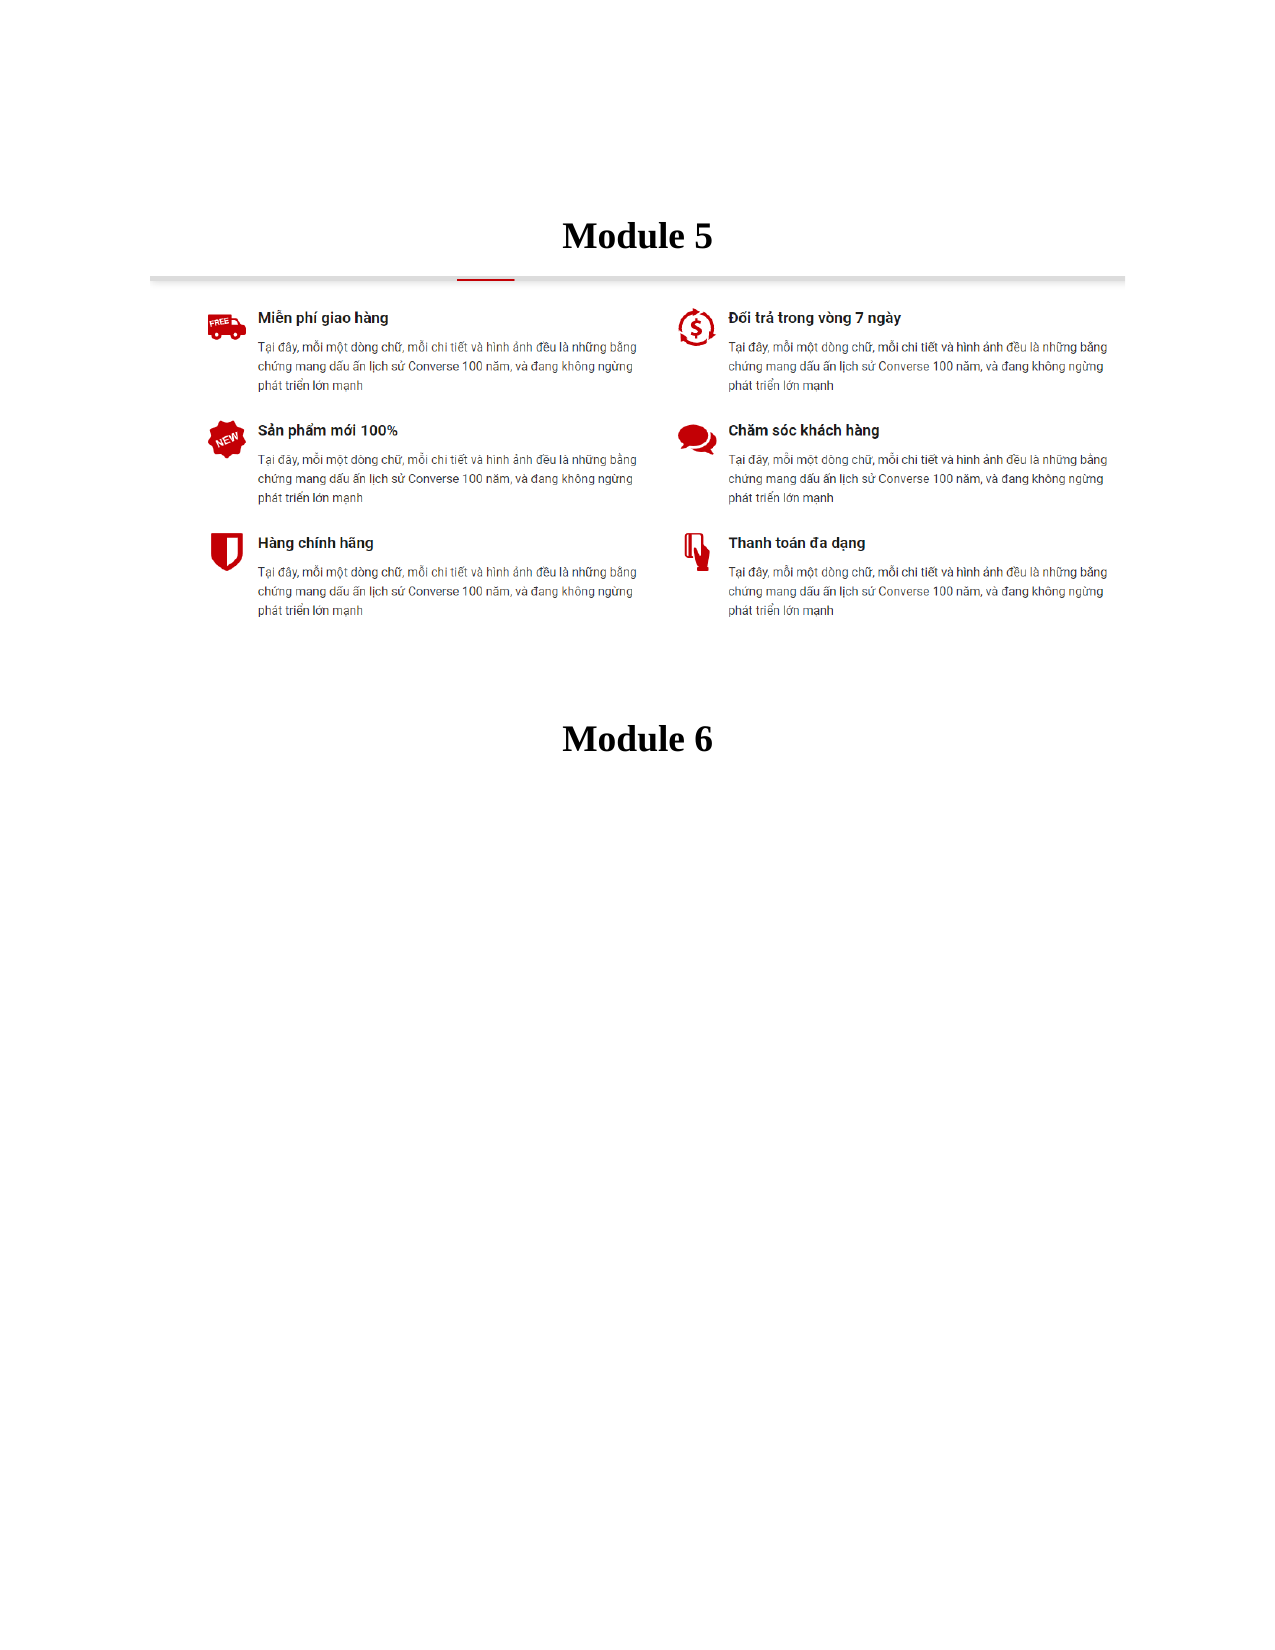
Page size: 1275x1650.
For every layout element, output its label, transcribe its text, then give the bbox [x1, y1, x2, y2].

text Module 6 [150, 717, 1125, 760]
picture [150, 276, 1125, 635]
text Module 5 [150, 213, 1125, 256]
